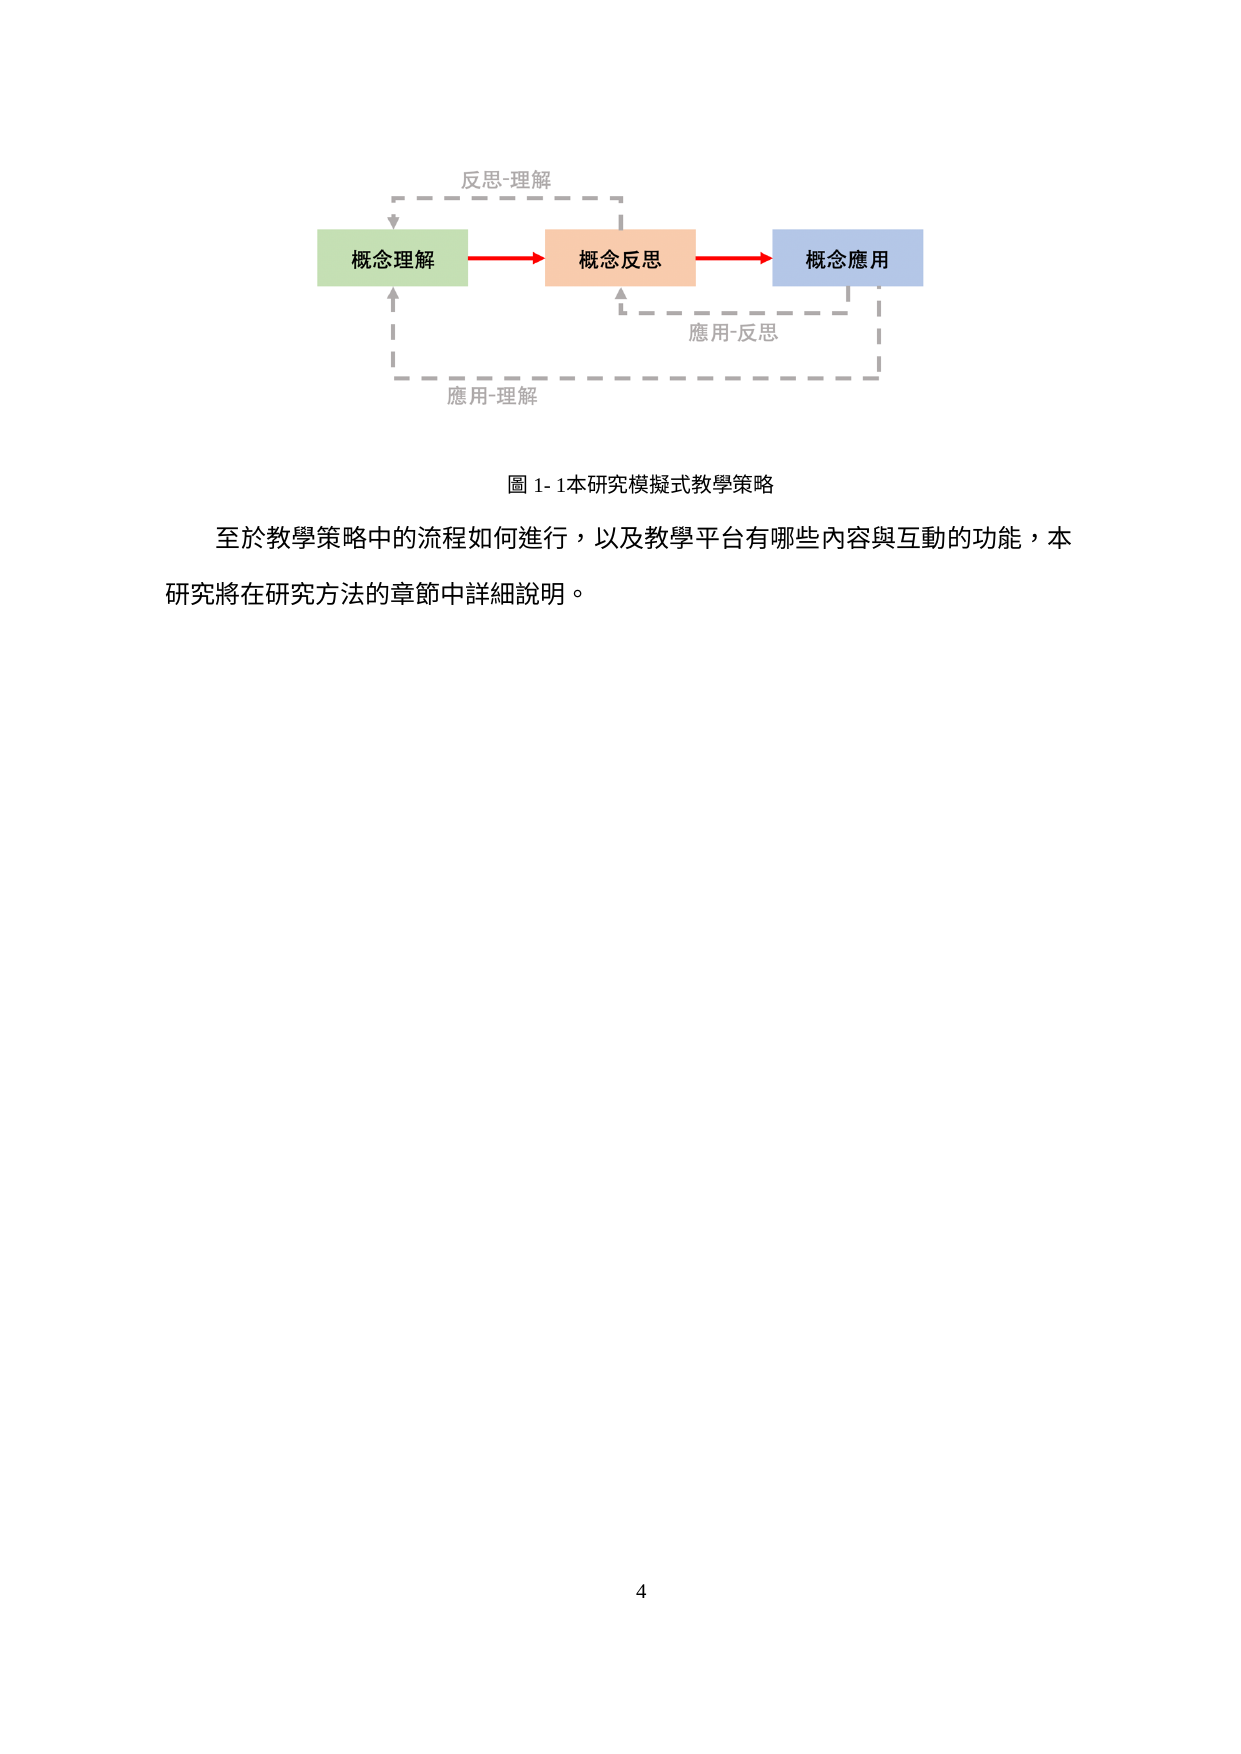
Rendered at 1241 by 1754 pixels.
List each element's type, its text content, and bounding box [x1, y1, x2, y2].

text 至於教學策略中的流程如何進行，以及教學平台有哪些內容與互動的功能，本研究將在研究方法的章節中詳細說明。 [165, 518, 1075, 611]
picture [306, 150, 934, 424]
text 圖 1- 1本研究模擬式教學策略 [165, 465, 1075, 502]
